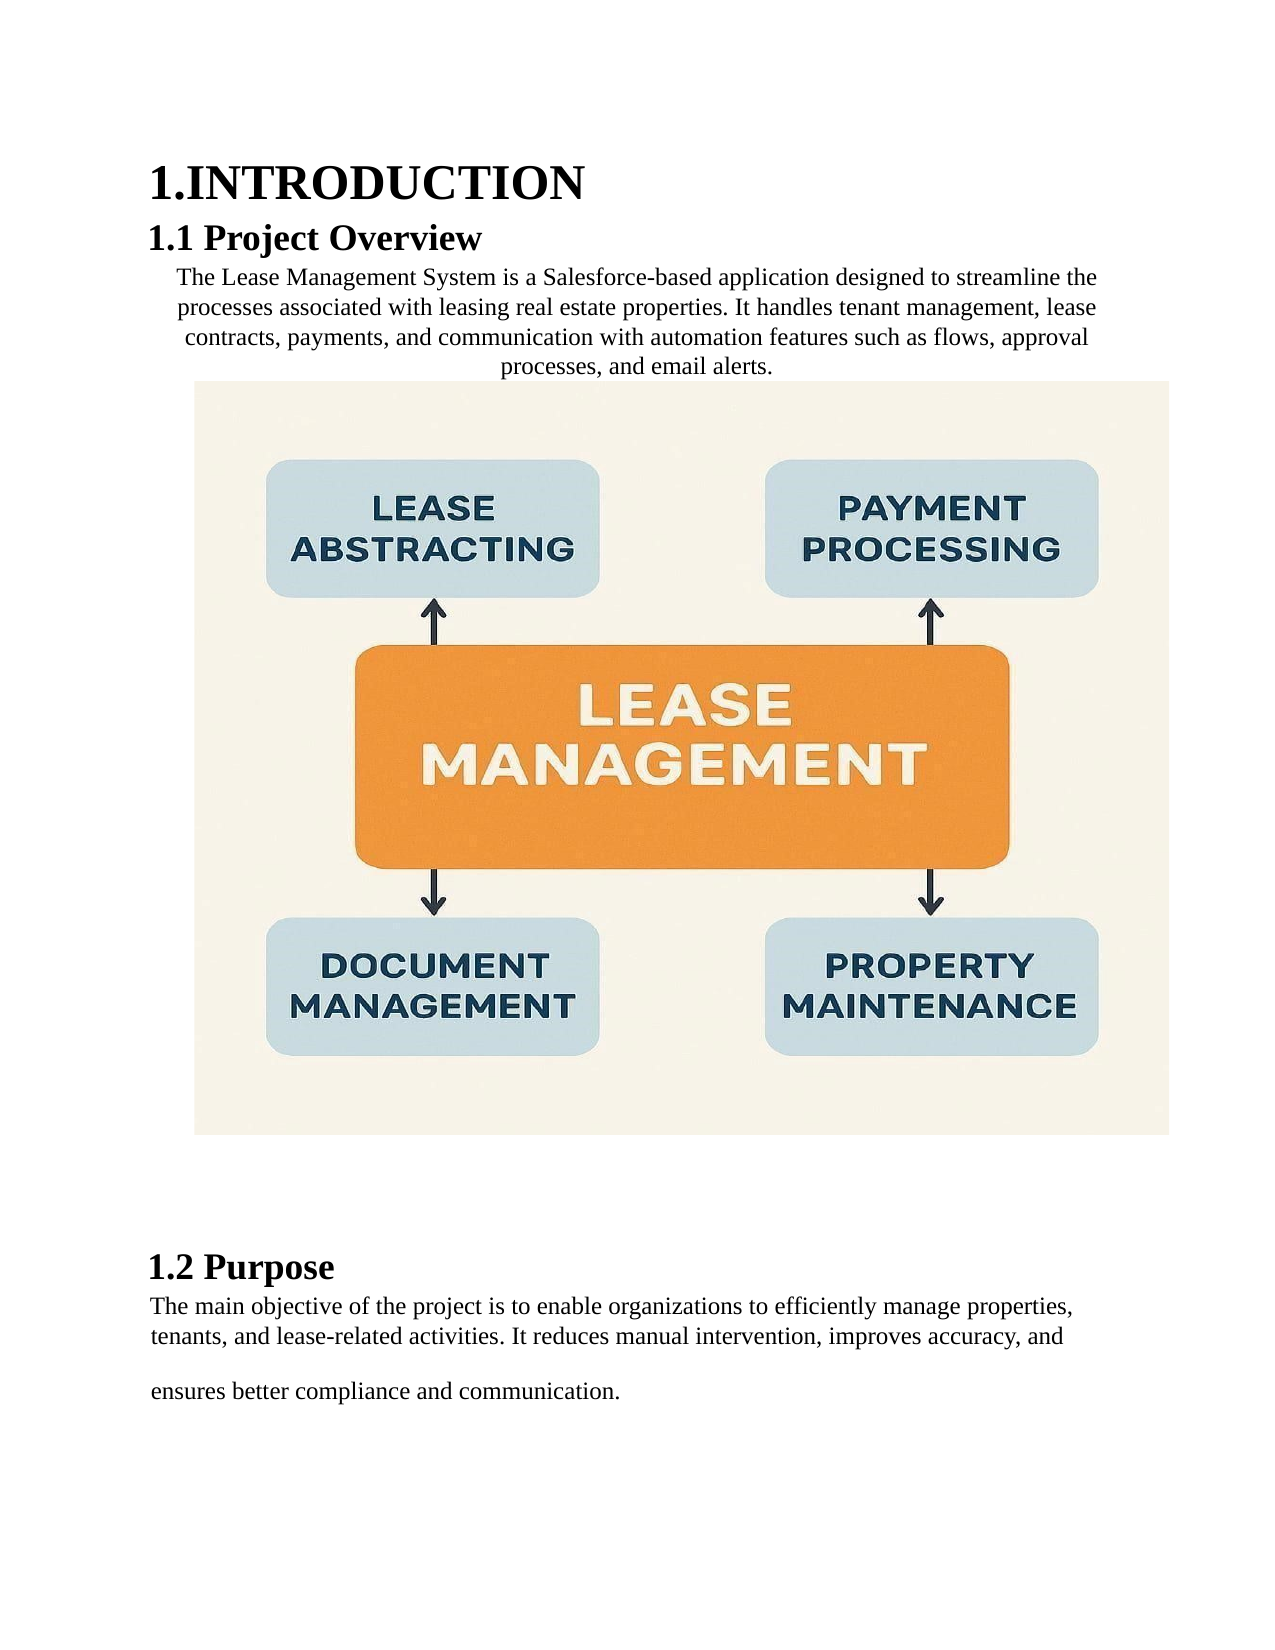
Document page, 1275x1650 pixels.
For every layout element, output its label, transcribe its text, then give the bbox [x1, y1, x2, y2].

text The Lease Management System is a Salesforce-based application designed to streamline the processes associated with leasing real estate properties. It handles tenant management, lease contracts, payments, and communication with automation features such as flows, approval processes, and email alerts. [148, 262, 1125, 380]
text The main objective of the project is to enable organizations to efficiently manage properties, tenants, and lease-related activities. It reduces manual intervention, improves accuracy, and ensures better compliance and communication. [149, 1291, 1073, 1411]
subtitle 1.2 Purpose [147, 1245, 1125, 1288]
subtitle 1.INTRODUCTION [148, 153, 1125, 211]
subtitle 1.1 Project Overview [147, 215, 1125, 258]
picture [194, 381, 1170, 1135]
